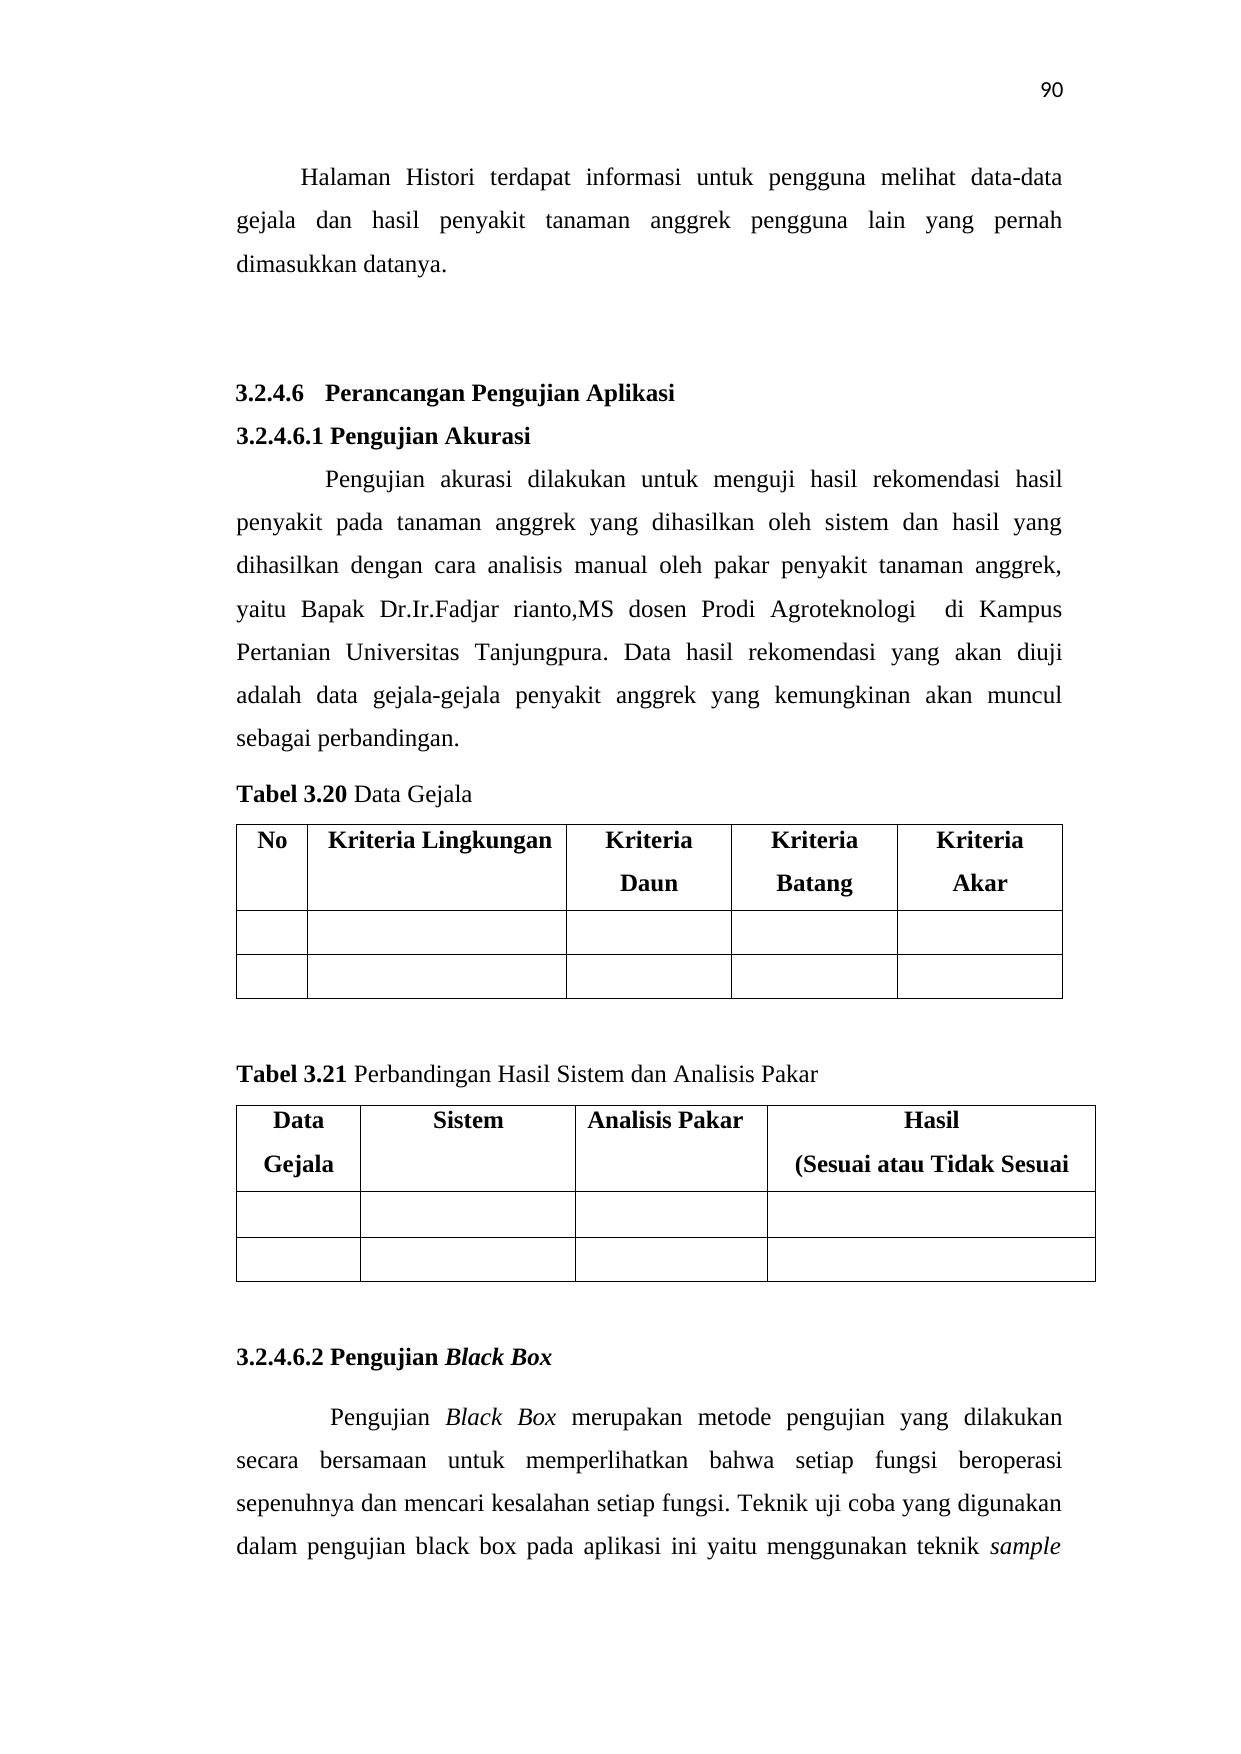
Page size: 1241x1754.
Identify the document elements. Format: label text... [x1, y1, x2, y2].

table_header No [237, 825, 307, 910]
table_header Kriteria Lingkungan [308, 825, 566, 910]
table_cell [898, 955, 1062, 998]
table_cell [361, 1192, 575, 1237]
table_cell [567, 955, 731, 998]
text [236, 1402, 1063, 1560]
table_cell [732, 911, 897, 954]
table_header Sistem [361, 1106, 575, 1191]
table_cell [361, 1238, 575, 1281]
table_cell [237, 1238, 360, 1281]
list Halaman Histori terdapat informasi untuk pengguna melihat data-data gejala dan hasil penyakit tanaman anggrek pengguna lain yang pernah dimasukkan datanya. [236, 162, 1063, 277]
list Perancangan Pengujian Aplikasi [235, 378, 1063, 407]
table_cell [768, 1238, 1095, 1281]
table_cell [308, 955, 566, 998]
table_cell [576, 1192, 767, 1237]
table_header Kriteria Akar [898, 825, 1062, 910]
text Tabel 3.21 Perbandingan Hasil Sistem dan Analisis Pakar [236, 1059, 1063, 1088]
table_header Data Gejala [237, 1106, 360, 1191]
table_cell [898, 911, 1062, 954]
table_cell [237, 911, 307, 954]
table_header Kriteria Batang [732, 825, 897, 910]
list Pengujian akurasi dilakukan untuk menguji hasil rekomendasi hasil penyakit pada tanaman anggrek yang dihasilkan oleh sistem dan hasil yang dihasilkan dengan cara analisis manual oleh pakar penyakit tanaman anggrek, yaitu Bapak Dr.Ir.Fadjar rianto,MS dosen Prodi Agroteknologi di Kampus Pertanian Universitas Tanjungpura. Data hasil rekomendasi yang akan diuji adalah data gejala-gejala penyakit anggrek yang kemungkinan akan muncul sebagai perbandingan. [236, 464, 1063, 752]
list Pengujian Akurasi [236, 421, 1063, 450]
table_header Analisis Pakar [576, 1106, 767, 1191]
list Pengujian Black Box [236, 1342, 1063, 1371]
table_cell [768, 1192, 1095, 1237]
table_cell [308, 911, 566, 954]
table_cell [576, 1238, 767, 1281]
table_cell [567, 911, 731, 954]
table_header Hasil (Sesuai atau Tidak Sesuai [768, 1106, 1095, 1191]
table_cell [732, 955, 897, 998]
table_cell [237, 955, 307, 998]
text Tabel 3.20 Data Gejala [217, 779, 1063, 807]
table_cell [237, 1192, 360, 1237]
table_header Kriteria Daun [567, 825, 731, 910]
